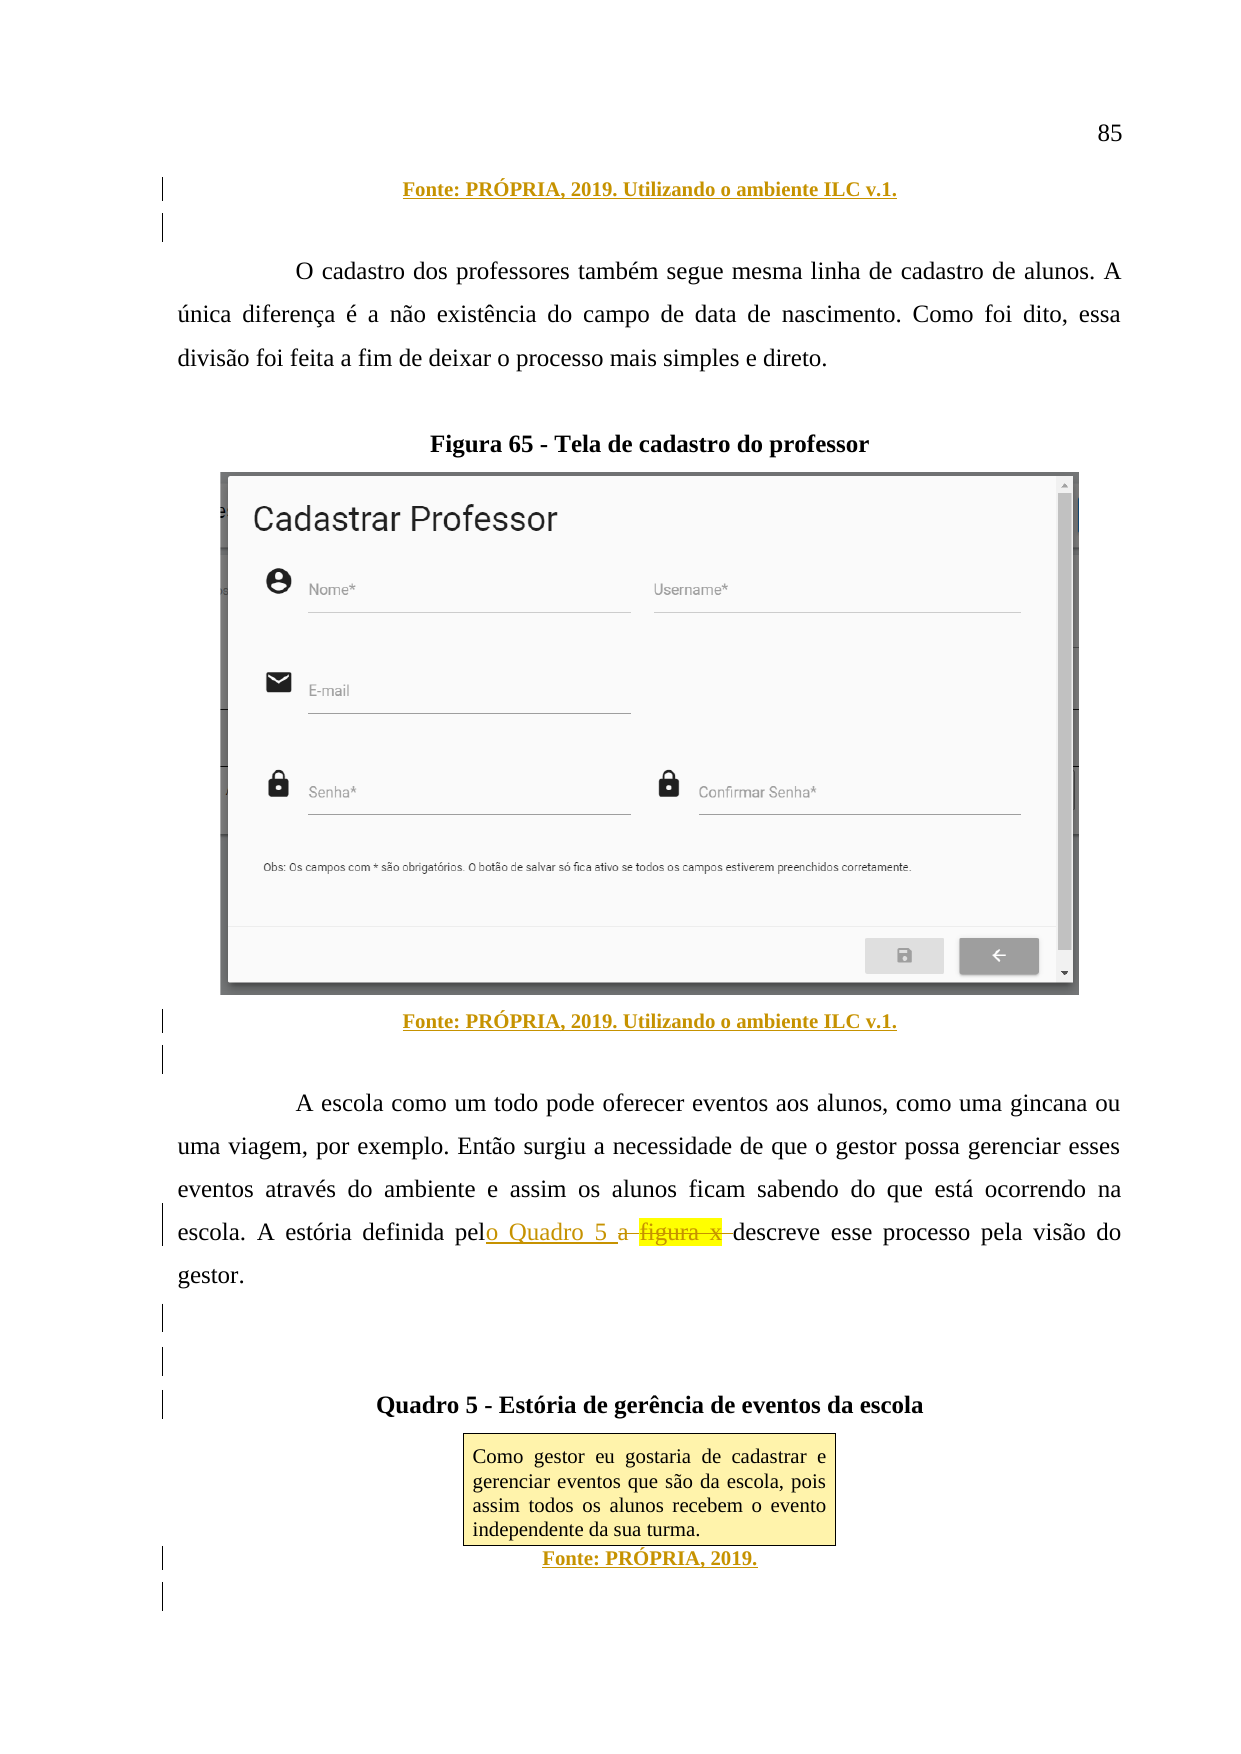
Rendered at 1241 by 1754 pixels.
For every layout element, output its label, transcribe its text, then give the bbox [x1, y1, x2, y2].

text O cadastro dos professores também segue mesma linha de cadastro de alunos. A única diferença é a não existência do campo de data de nascimento. Como foi dito, essa divisão foi feita a fim de deixar o processo mais simples e direto. [177, 256, 1122, 371]
text A escola como um todo pode oferecer eventos aos alunos, como uma gincana ou uma viagem, por exemplo. Então surgiu a necessidade de que o gestor possa gerenciar esses eventos através do ambiente e assim os alunos ficam sabendo do que está ocorrendo na escola. A estória definida peldescreve esse processo pela visão do gestor. [177, 1088, 1122, 1289]
text Como gestor eu gostaria de cadastrar e gerenciar eventos que são da escola, pois assim todos os alunos recebem o evento independente da sua turma. [464, 1434, 835, 1545]
text Quadro 5 - Estória de gerência de eventos da escola [177, 1390, 1122, 1419]
picture [220, 472, 1079, 995]
